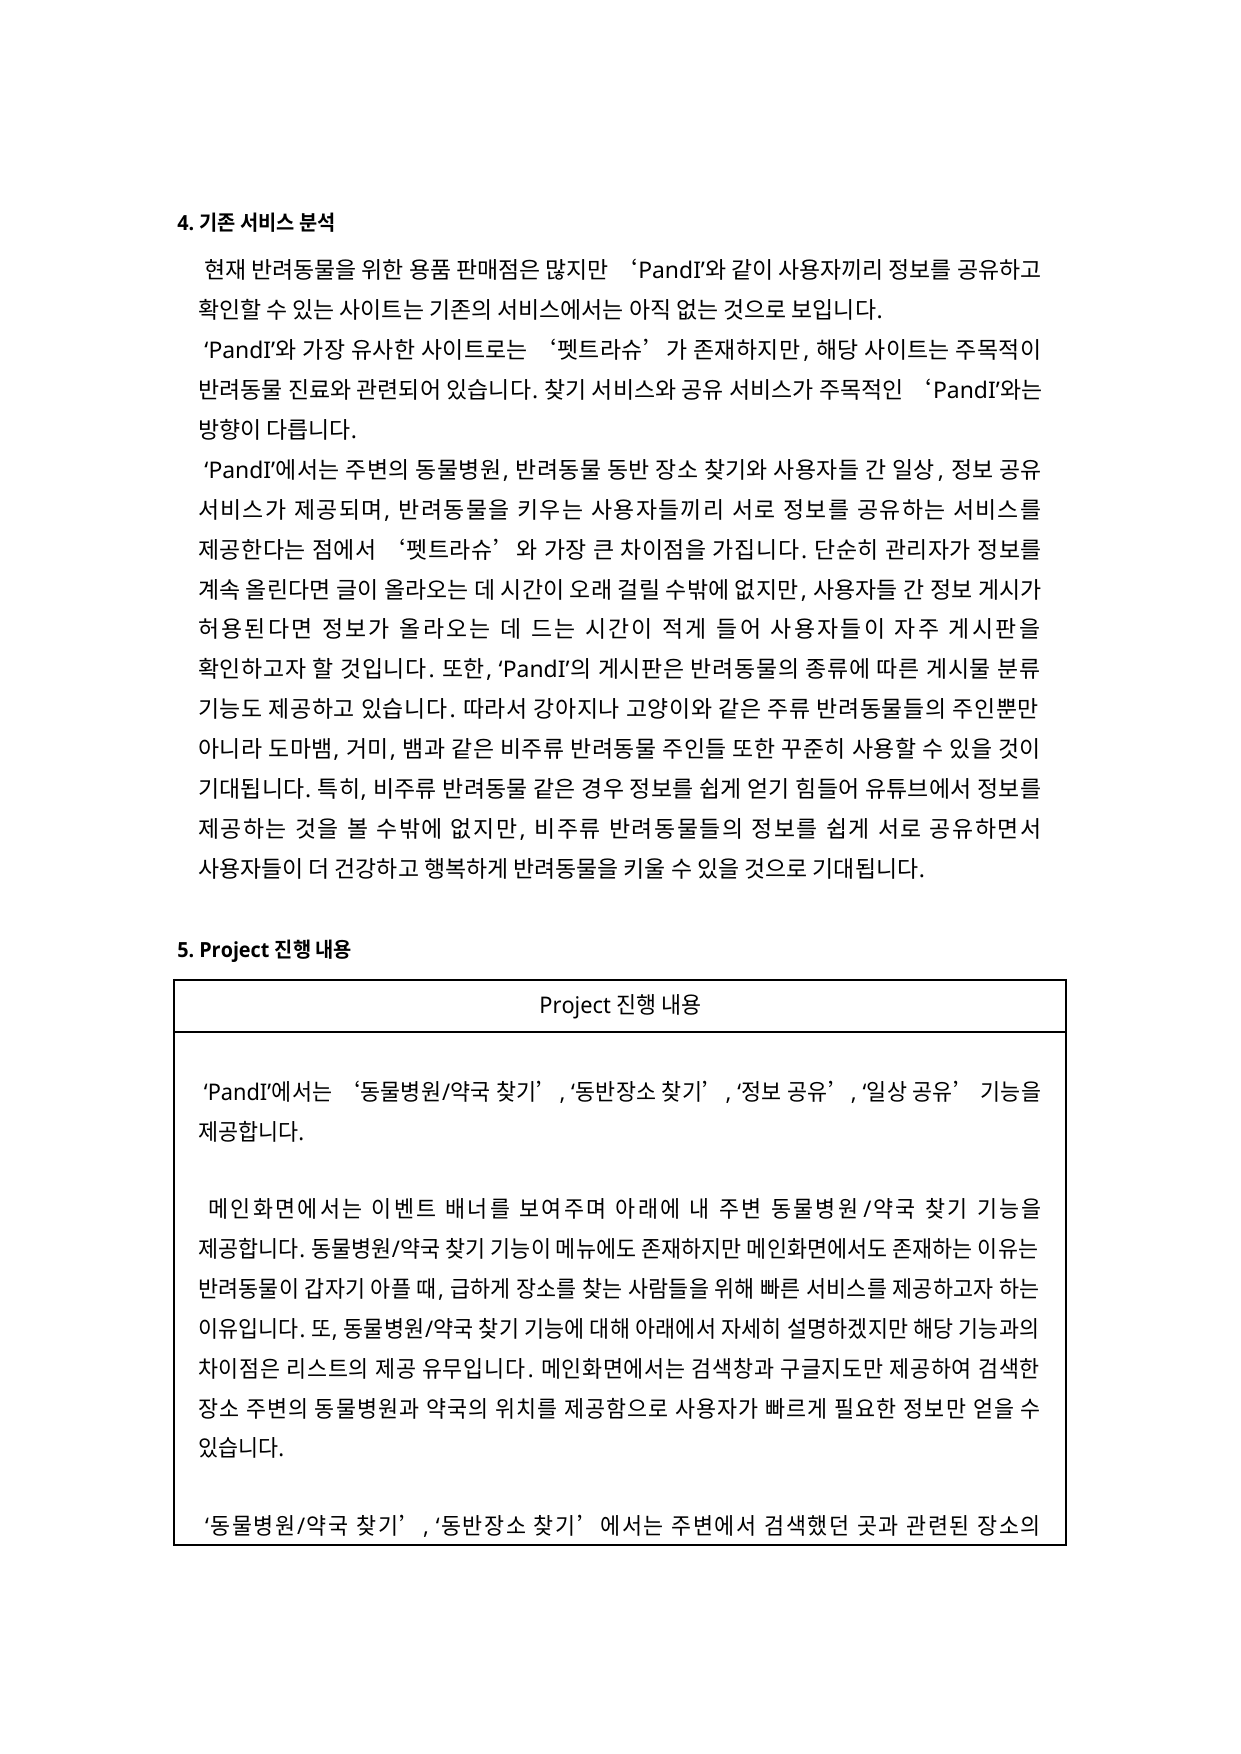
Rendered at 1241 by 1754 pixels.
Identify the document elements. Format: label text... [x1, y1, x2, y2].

text 4. 기존 서비스 분석 [177, 207, 1063, 237]
table_header Project 진행 내용 [175, 981, 1065, 1031]
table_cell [175, 1033, 1065, 1544]
text ‘PandI’와 가장 유사한 사이트로는 ‘펫트라슈’가 존재하지만, 해당 사이트는 주목적이 반려동물 진료와 관련되어 있습니다. 찾기 서비스와 공유 서비스가 주목적인 ‘PandI’와는 방향이 다릅니다. [198, 332, 1042, 445]
text ‘PandI’에서는 주변의 동물병원, 반려동물 동반 장소 찾기와 사용자들 간 일상, 정보 공유 서비스가 제공되며, 반려동물을 키우는 사용자들끼리 서로 정보를 공유하는 서비스를 제공한다는 점에서 ‘펫트라슈’와 가장 큰 차이점을 가집니다. 단순히 관리자가 정보를 계속 올린다면 글이 올라오는 데 시간이 오래 걸릴 수밖에 없지만, 사용자들 간 정보 게시가 허용된다면 정보가 올라오는 데 드는 시간이 적게 들어 사용자들이 자주 게시판을 확인하고자 할 것입니다. 또한, ‘PandI’의 게시판은 반려동물의 종류에 따른 게시물 분류 기능도 제공하고 있습니다. 따라서 강아지나 고양이와 같은 주류 반려동물들의 주인뿐만 아니라 도마뱀, 거미, 뱀과 같은 비주류 반려동물 주인들 또한 꾸준히 사용할 수 있을 것이 기대됩니다. 특히, 비주류 반려동물 같은 경우 정보를 쉽게 얻기 힘들어 유튜브에서 정보를 제공하는 것을 볼 수밖에 없지만, 비주류 반려동물들의 정보를 쉽게 서로 공유하면서 사용자들이 더 건강하고 행복하게 반려동물을 키울 수 있을 것으로 기대됩니다. [198, 452, 1042, 884]
text 현재 반려동물을 위한 용품 판매점은 많지만 ‘PandI’와 같이 사용자끼리 정보를 공유하고 확인할 수 있는 사이트는 기존의 서비스에서는 아직 없는 것으로 보입니다. [198, 252, 1042, 325]
text 5. Project 진행 내용 [177, 933, 1063, 963]
